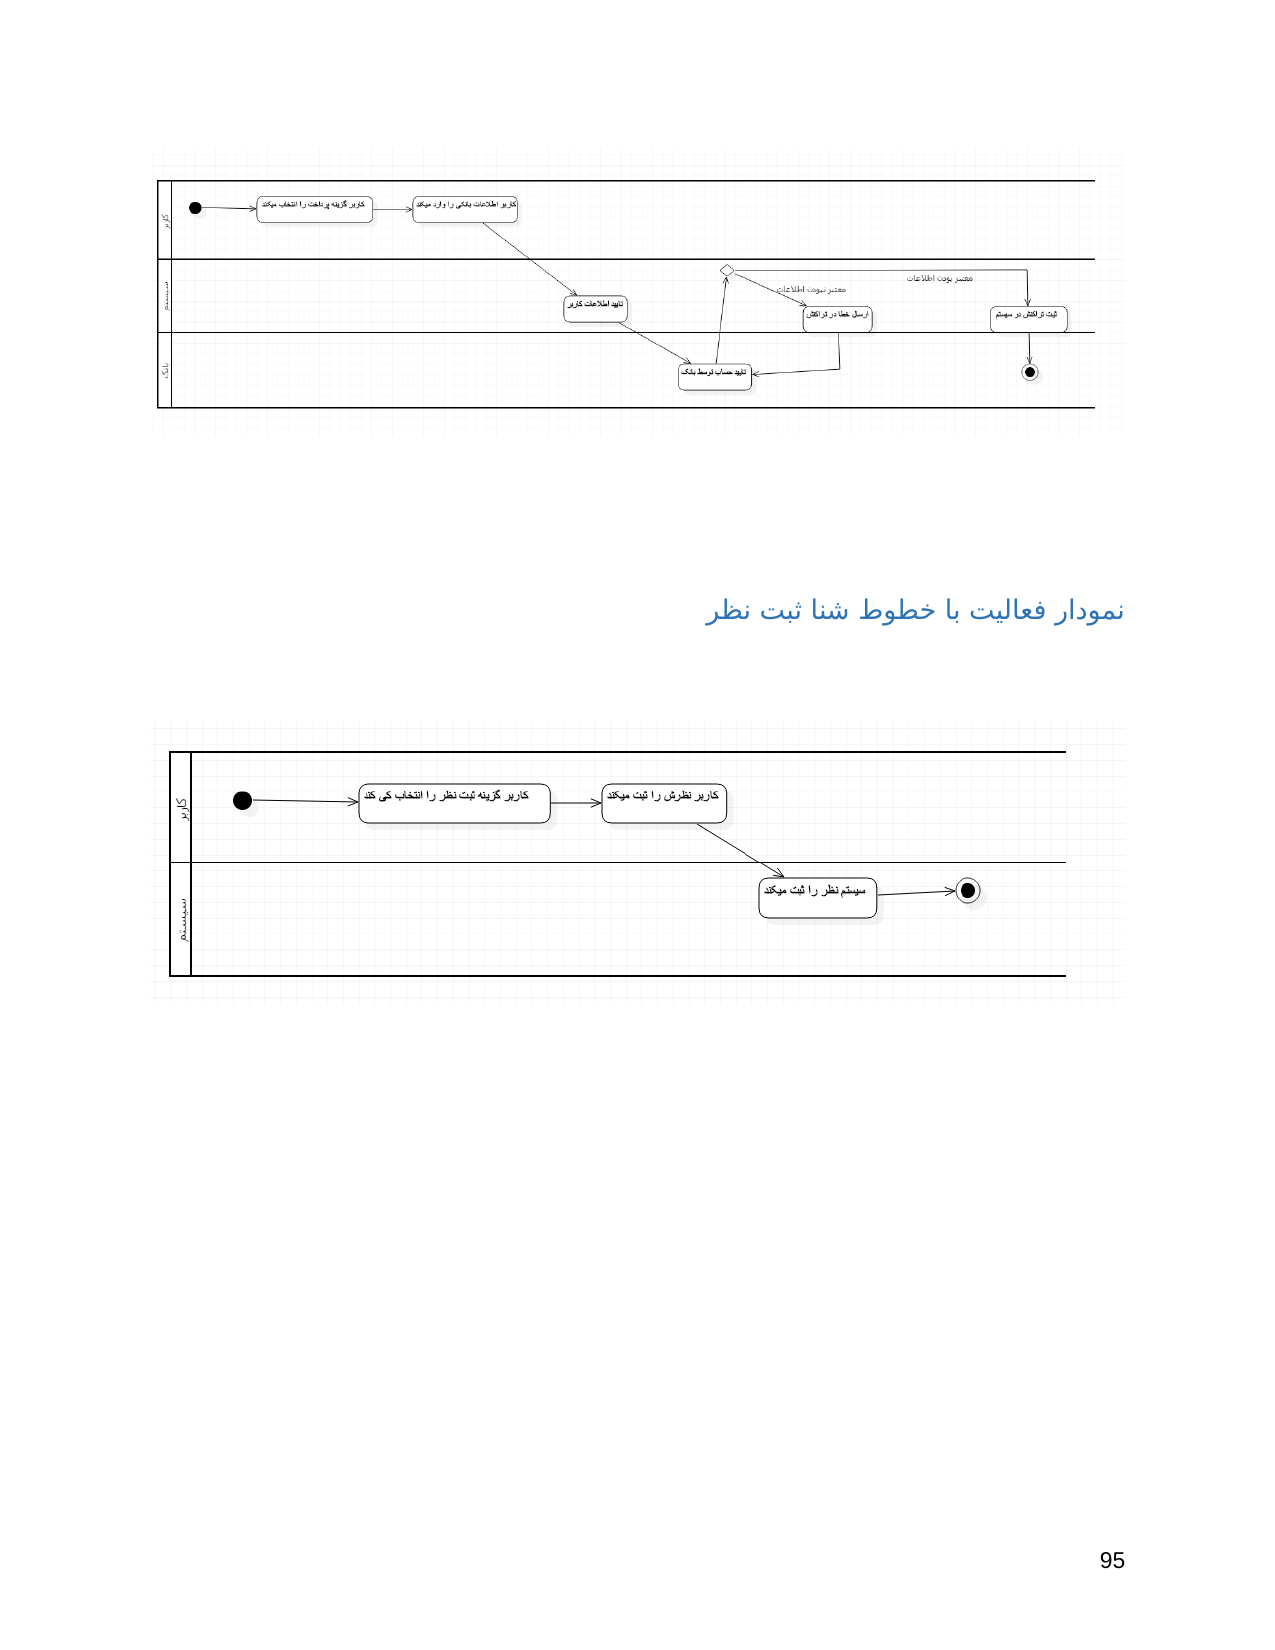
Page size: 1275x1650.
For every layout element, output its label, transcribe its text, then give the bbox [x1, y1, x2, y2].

picture [151, 149, 1125, 435]
picture [150, 721, 1125, 1004]
subtitle نمودار فعالیت با خطوط شنا ثبت نظر [150, 594, 1125, 626]
